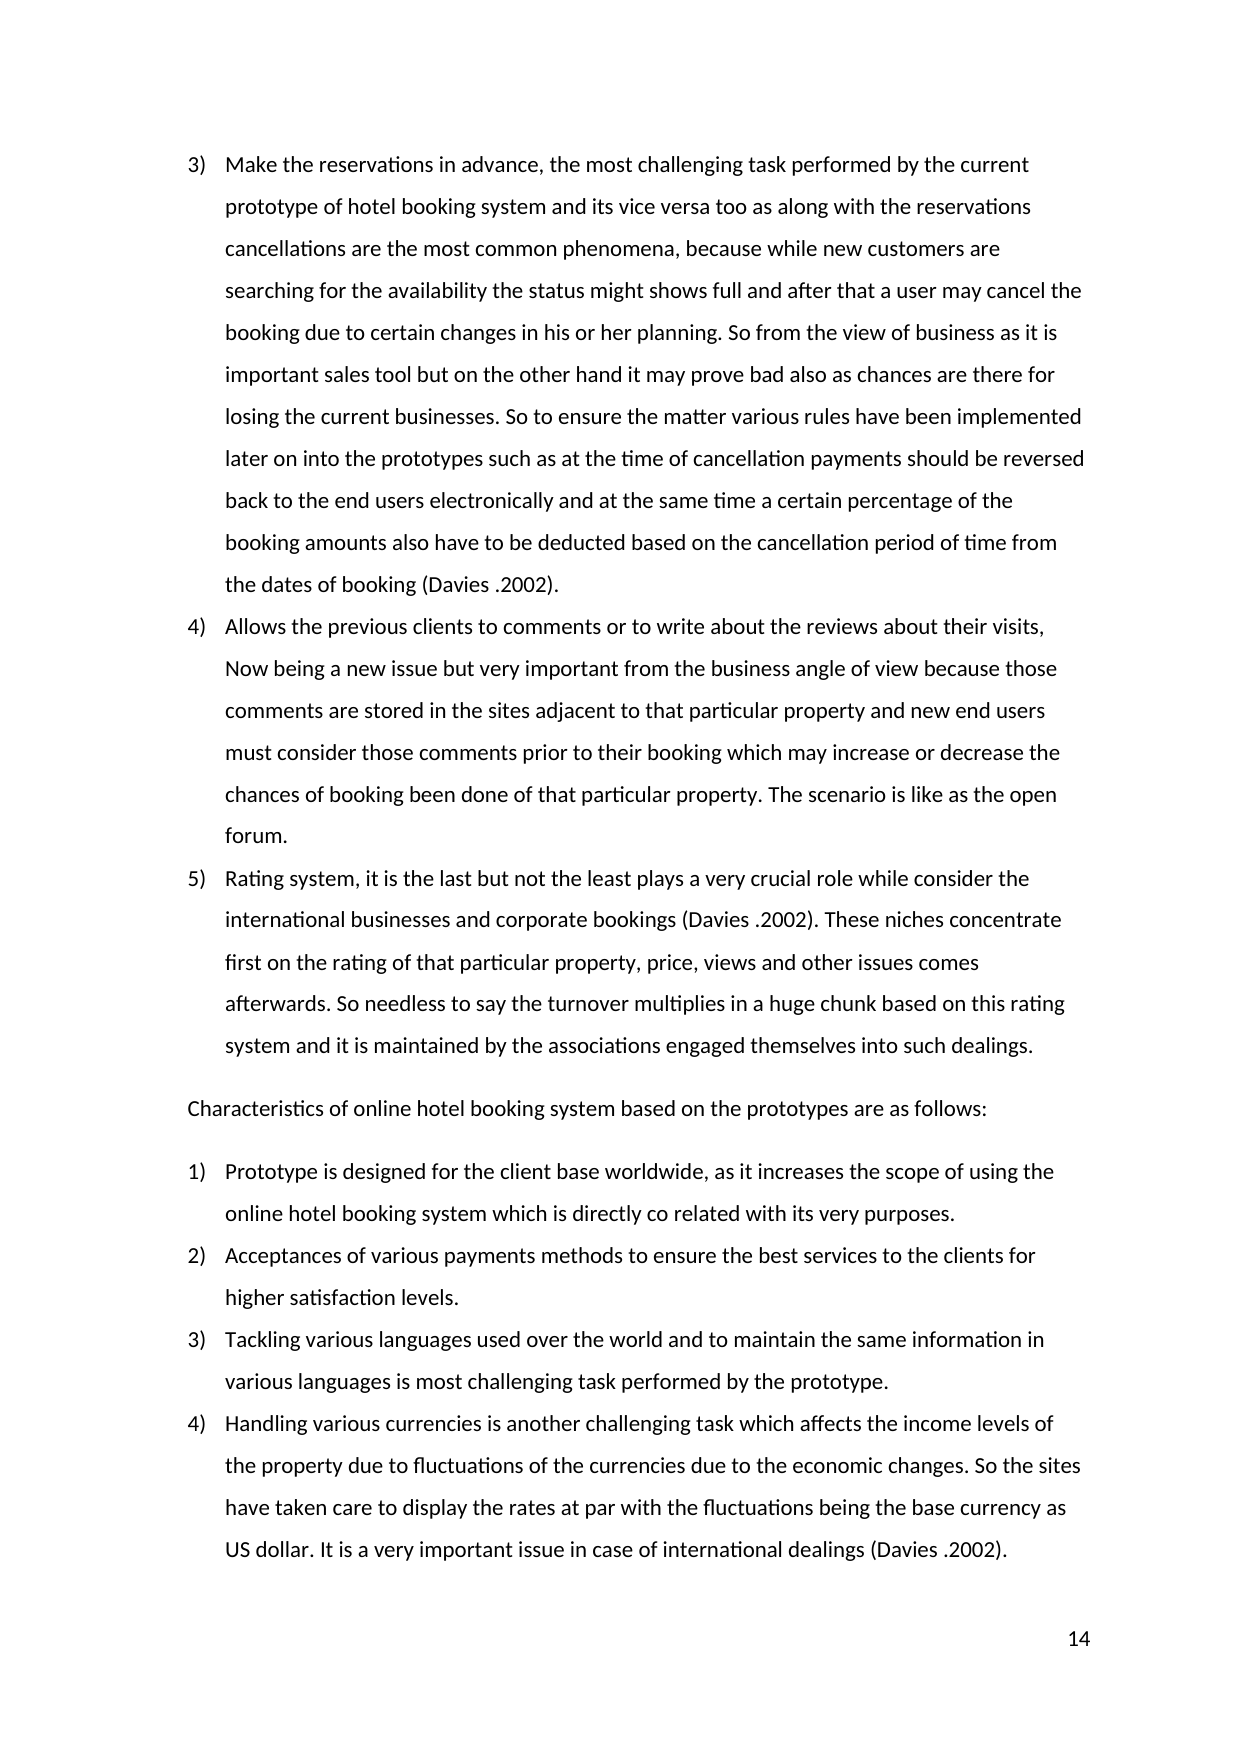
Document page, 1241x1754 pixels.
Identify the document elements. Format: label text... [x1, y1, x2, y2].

list Tackling various languages used over the world and to maintain the same information in various languages is most challenging task performed by the prototype. [187, 1325, 1090, 1395]
text Characteristics of online hotel booking system based on the prototypes are as follows: [187, 1094, 1090, 1122]
list Handling various currencies is another challenging task which affects the income levels of the property due to fluctuations of the currencies due to the economic changes. So the sites have taken care to display the rates at par with the fluctuations being the base currency as US dollar. It is a very important issue in case of international dealings (Davies .2002). [187, 1409, 1090, 1563]
list Rating system, it is the last but not the least plays a very crucial role while consider the international businesses and corporate bookings (Davies .2002). These niches concentrate first on the rating of that particular property, price, views and other issues comes afterwards. So needless to say the turnover multiplies in a huge chunk based on this rating system and it is maintained by the associations engaged themselves into such dealings. [187, 864, 1090, 1059]
list Acceptances of various payments methods to ensure the best services to the clients for higher satisfaction levels. [187, 1241, 1090, 1311]
list Prototype is designed for the client base worldwide, as it increases the scope of using the online hotel booking system which is directly co related with its very purposes. [187, 1157, 1090, 1227]
list Make the reservations in advance, the most challenging task performed by the current prototype of hotel booking system and its vice versa too as along with the reservations cancellations are the most common phenomena, because while new customers are searching for the availability the status might shows full and after that a user may cancel the booking due to certain changes in his or her planning. So from the view of business as it is important sales tool but on the other hand it may prove bad also as chances are there for losing the current businesses. So to ensure the matter various rules have been implemented later on into the prototypes such as at the time of cancellation payments should be reversed back to the end users electronically and at the same time a certain percentage of the booking amounts also have to be deducted based on the cancellation period of time from the dates of booking (Davies .2002). [187, 150, 1090, 598]
list Allows the previous clients to comments or to write about the reviews about their visits, Now being a new issue but very important from the business angle of view because those comments are stored in the sites adjacent to that particular property and new end users must consider those comments prior to their booking which may increase or decrease the chances of booking been done of that particular property. The scenario is like as the open forum. [187, 612, 1090, 850]
